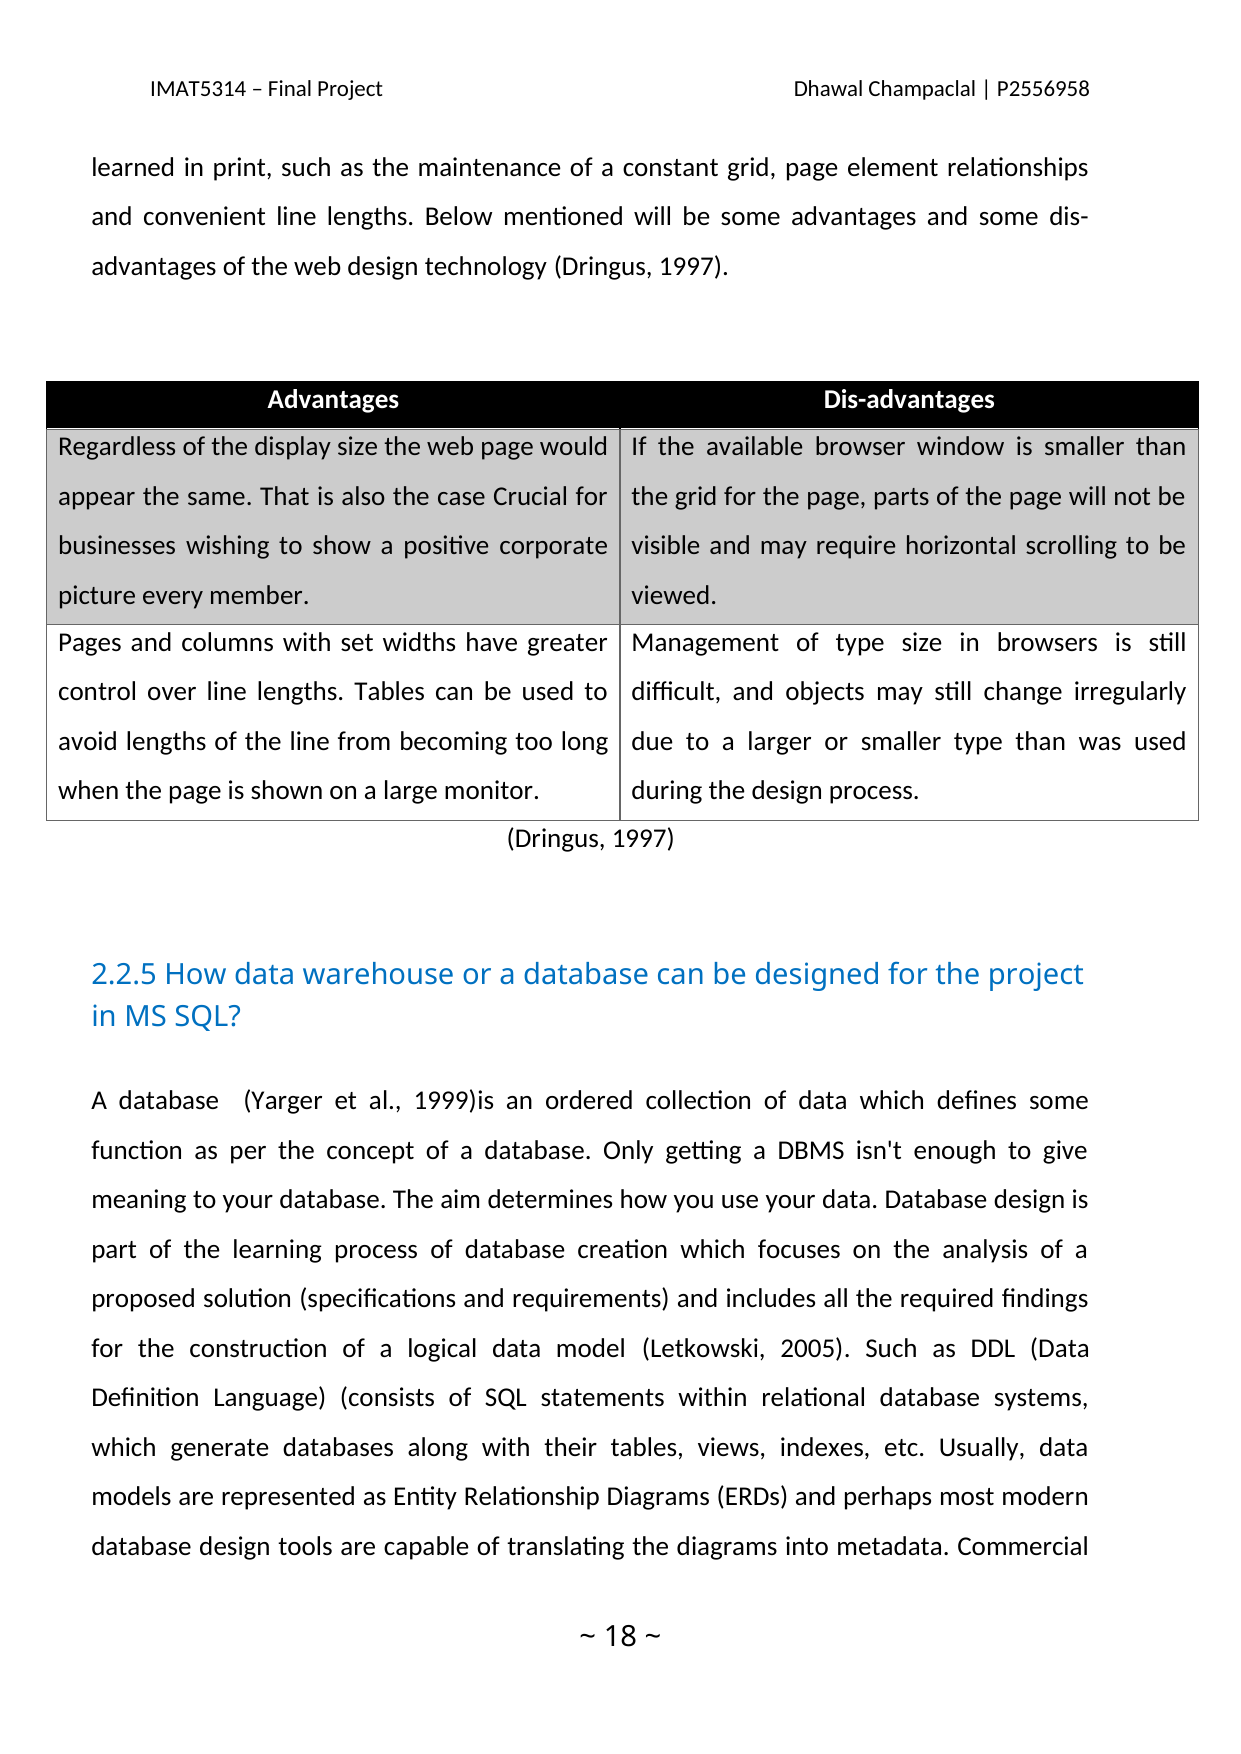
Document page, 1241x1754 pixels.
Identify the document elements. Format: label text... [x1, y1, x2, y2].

subtitle 2.2.5 How data warehouse or a database can be designed for the project in MS SQL? [91, 953, 1090, 1035]
table_cell If the available browser window is smaller than the grid for the page, parts of the page will not be visible and may require horizontal scrolling to be viewed. [621, 430, 1198, 624]
table_cell Pages and columns with set widths have greater control over line lengths. Tables can be used to avoid lengths of the line from becoming too long when the page is shown on a large monitor. [47, 625, 619, 820]
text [91, 1083, 1090, 1562]
table_cell Regardless of the display size the web page would appear the same. That is also the case Crucial for businesses wishing to show a positive corporate picture every member. [47, 430, 619, 624]
table_cell Management of type size in browsers is still difficult, and objects may still change irregularly due to a larger or smaller type than was used during the design process. [621, 625, 1198, 820]
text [91, 150, 1090, 282]
table_header Advantages [47, 382, 619, 428]
text (Dringus, 1997) [91, 821, 1090, 854]
table_header Dis-advantages [621, 382, 1198, 428]
